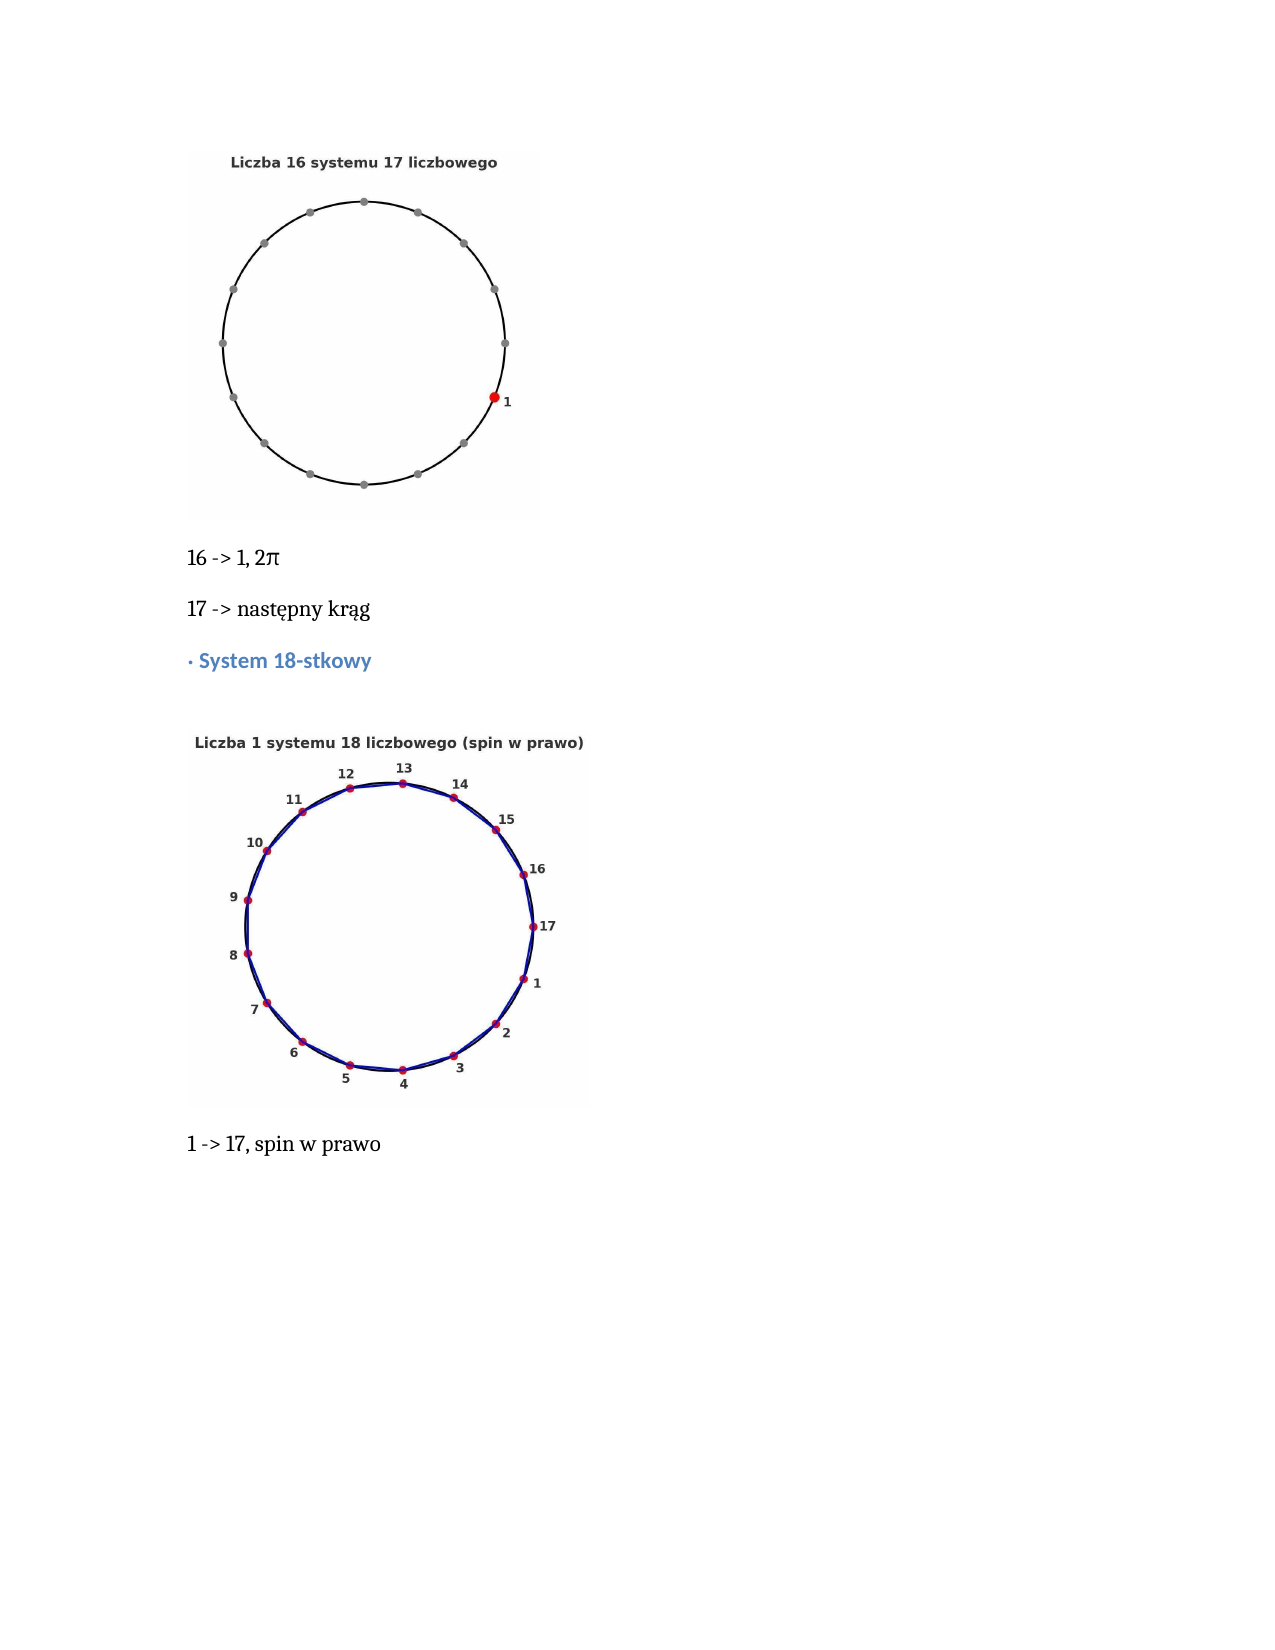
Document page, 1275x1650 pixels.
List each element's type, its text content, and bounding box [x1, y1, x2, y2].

subtitle 📌 System 18-stkowy [187, 646, 1087, 675]
text 17 -> następny krąg [187, 595, 1087, 622]
picture [187, 150, 540, 520]
text 1 -> 17, spin w prawo [187, 1131, 1087, 1158]
text 16 -> 1, 2π [187, 544, 1087, 571]
picture [187, 730, 590, 1107]
